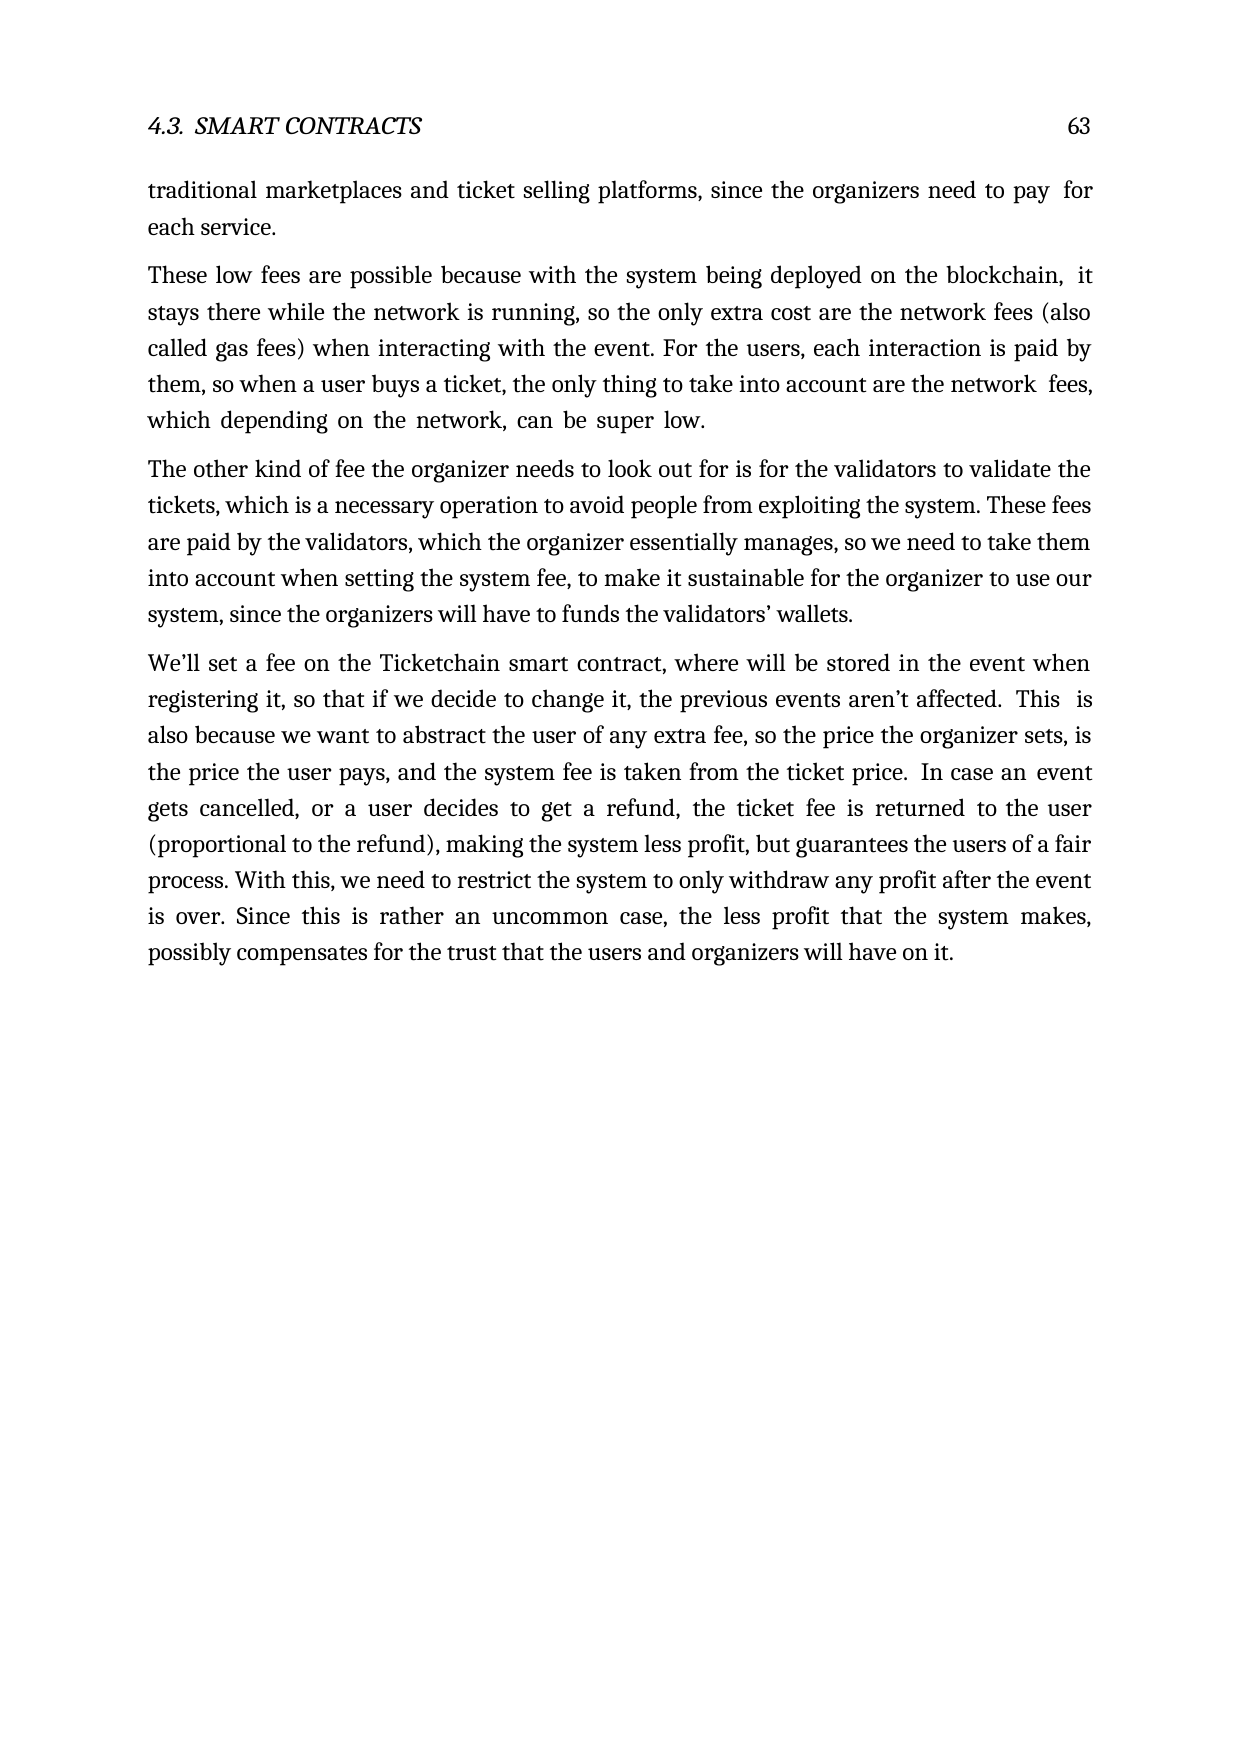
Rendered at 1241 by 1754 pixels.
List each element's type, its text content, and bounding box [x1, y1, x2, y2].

text The other kind of fee the organizer needs to look out for is for the validators to validate the tickets, which is a necessary operation to avoid people from exploiting the system. These fees are paid by the validators, which the organizer essentially manages, so we need to take them into account when setting the system fee, to make it sustainable for the organizer to use our system, since the organizers will have to funds the validators’ wallets. [148, 455, 1093, 628]
text traditional marketplaces and ticket selling platforms, since the organizers need to pay for each service. [148, 176, 1093, 241]
text We’ll set a fee on the Ticketchain smart contract, where will be stored in the event when registering it, so that if we decide to change it, the previous events aren’t affected. This is also because we want to abstract the user of any extra fee, so the price the organizer sets, is the price the user pays, and the system fee is taken from the ticket price. In case an event gets cancelled, or a user decides to get a refund, the ticket fee is returned to the user (proportional to the refund), making the system less profit, but guarantees the users of a fair process. With this, we need to restrict the system to only withdraw any profit after the event is over. Since this is rather an uncommon case, the less profit that the system makes, possibly compensates for the trust that the users and organizers will have on it. [148, 649, 1093, 967]
text These low fees are possible because with the system being deployed on the blockchain, it stays there while the network is running, so the only extra cost are the network fees (also called gas fees) when interacting with the event. For the users, each interaction is paid by them, so when a user buys a ticket, the only thing to take into account are the network fees, which depending on the network, can be super low. [148, 261, 1093, 435]
